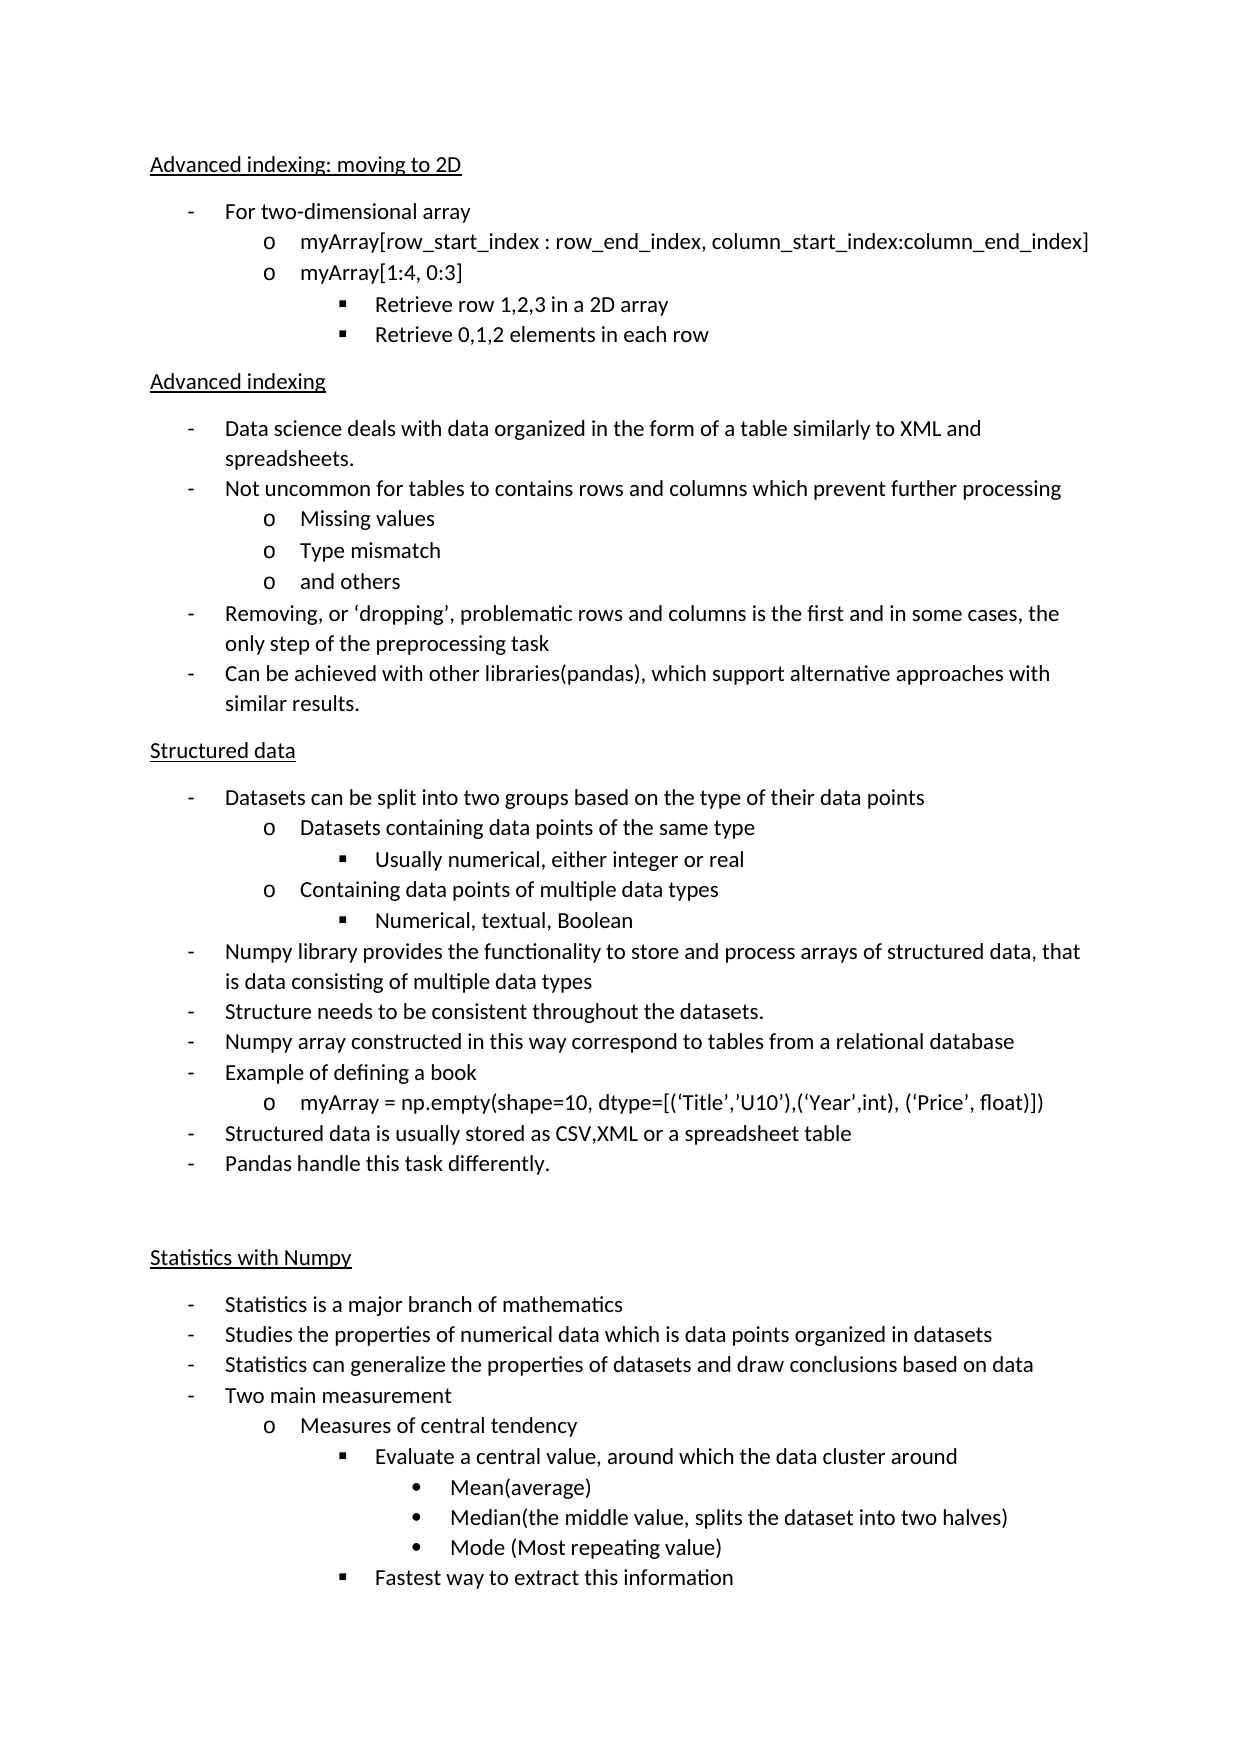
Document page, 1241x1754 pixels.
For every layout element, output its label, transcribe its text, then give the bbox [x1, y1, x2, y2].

list Usually numerical, either integer or real [337, 845, 1090, 873]
list Removing, or ‘dropping’, problematic rows and columns is the first and in some cases, the only step of the preprocessing task [187, 599, 1090, 657]
list Structure needs to be consistent throughout the datasets. [187, 997, 1090, 1025]
text Statistics with Numpy [150, 1243, 1090, 1271]
list Data science deals with data organized in the form of a table similarly to XML and spreadsheets. [187, 414, 1090, 472]
list Retrieve 0,1,2 elements in each row [337, 320, 1090, 348]
list For two-dimensional array [187, 197, 1090, 225]
list Fastest way to extract this information [337, 1563, 1090, 1591]
list Containing data points of multiple data types [262, 875, 1090, 904]
list Studies the properties of numerical data which is data points organized in datasets [187, 1320, 1090, 1348]
text Structured data [150, 736, 1090, 764]
list Type mismatch [262, 536, 1090, 565]
list Mode (Most repeating value) [412, 1533, 1090, 1561]
list Measures of central tendency [262, 1411, 1090, 1440]
list Datasets containing data points of the same type [262, 813, 1090, 843]
list Statistics can generalize the properties of datasets and draw conclusions based on data [187, 1351, 1090, 1379]
list Numpy library provides the functionality to store and process arrays of structured data, that is data consisting of multiple data types [187, 937, 1090, 995]
list Not uncommon for tables to contains rows and columns which prevent further processing [187, 474, 1090, 502]
list and others [262, 567, 1090, 597]
list Median(the middle value, splits the dataset into two halves) [412, 1503, 1090, 1531]
list Structured data is usually stored as CSV,XML or a spreadsheet table [187, 1119, 1090, 1147]
list Example of defining a book [187, 1058, 1090, 1086]
list Missing values [262, 504, 1090, 534]
list Retrieve row 1,2,3 in a 2D array [337, 290, 1090, 318]
text Advanced indexing [150, 367, 1090, 395]
list Numerical, textual, Boolean [337, 907, 1090, 935]
list Datasets can be split into two groups based on the type of their data points [187, 783, 1090, 811]
list myArray[1:4, 0:3] [262, 258, 1090, 288]
text Advanced indexing: moving to 2D [150, 150, 1090, 178]
list Numpy array constructed in this way correspond to tables from a relational database [187, 1027, 1090, 1056]
list myArray[row_start_index : row_end_index, column_start_index:column_end_index] [262, 227, 1090, 256]
list Can be achieved with other libraries(pandas), which support alternative approaches with similar results. [187, 659, 1090, 718]
list myArray = np.empty(shape=10, dtype=[(‘Title’,’U10’),(‘Year’,int), (‘Price’, float)]) [262, 1088, 1090, 1117]
list Mean(average) [412, 1473, 1090, 1501]
list Evaluate a central value, around which the data cluster around [337, 1442, 1090, 1471]
list Statistics is a major branch of mathematics [187, 1290, 1090, 1318]
list Two main measurement [187, 1381, 1090, 1409]
list Pandas handle this task differently. [187, 1149, 1090, 1178]
